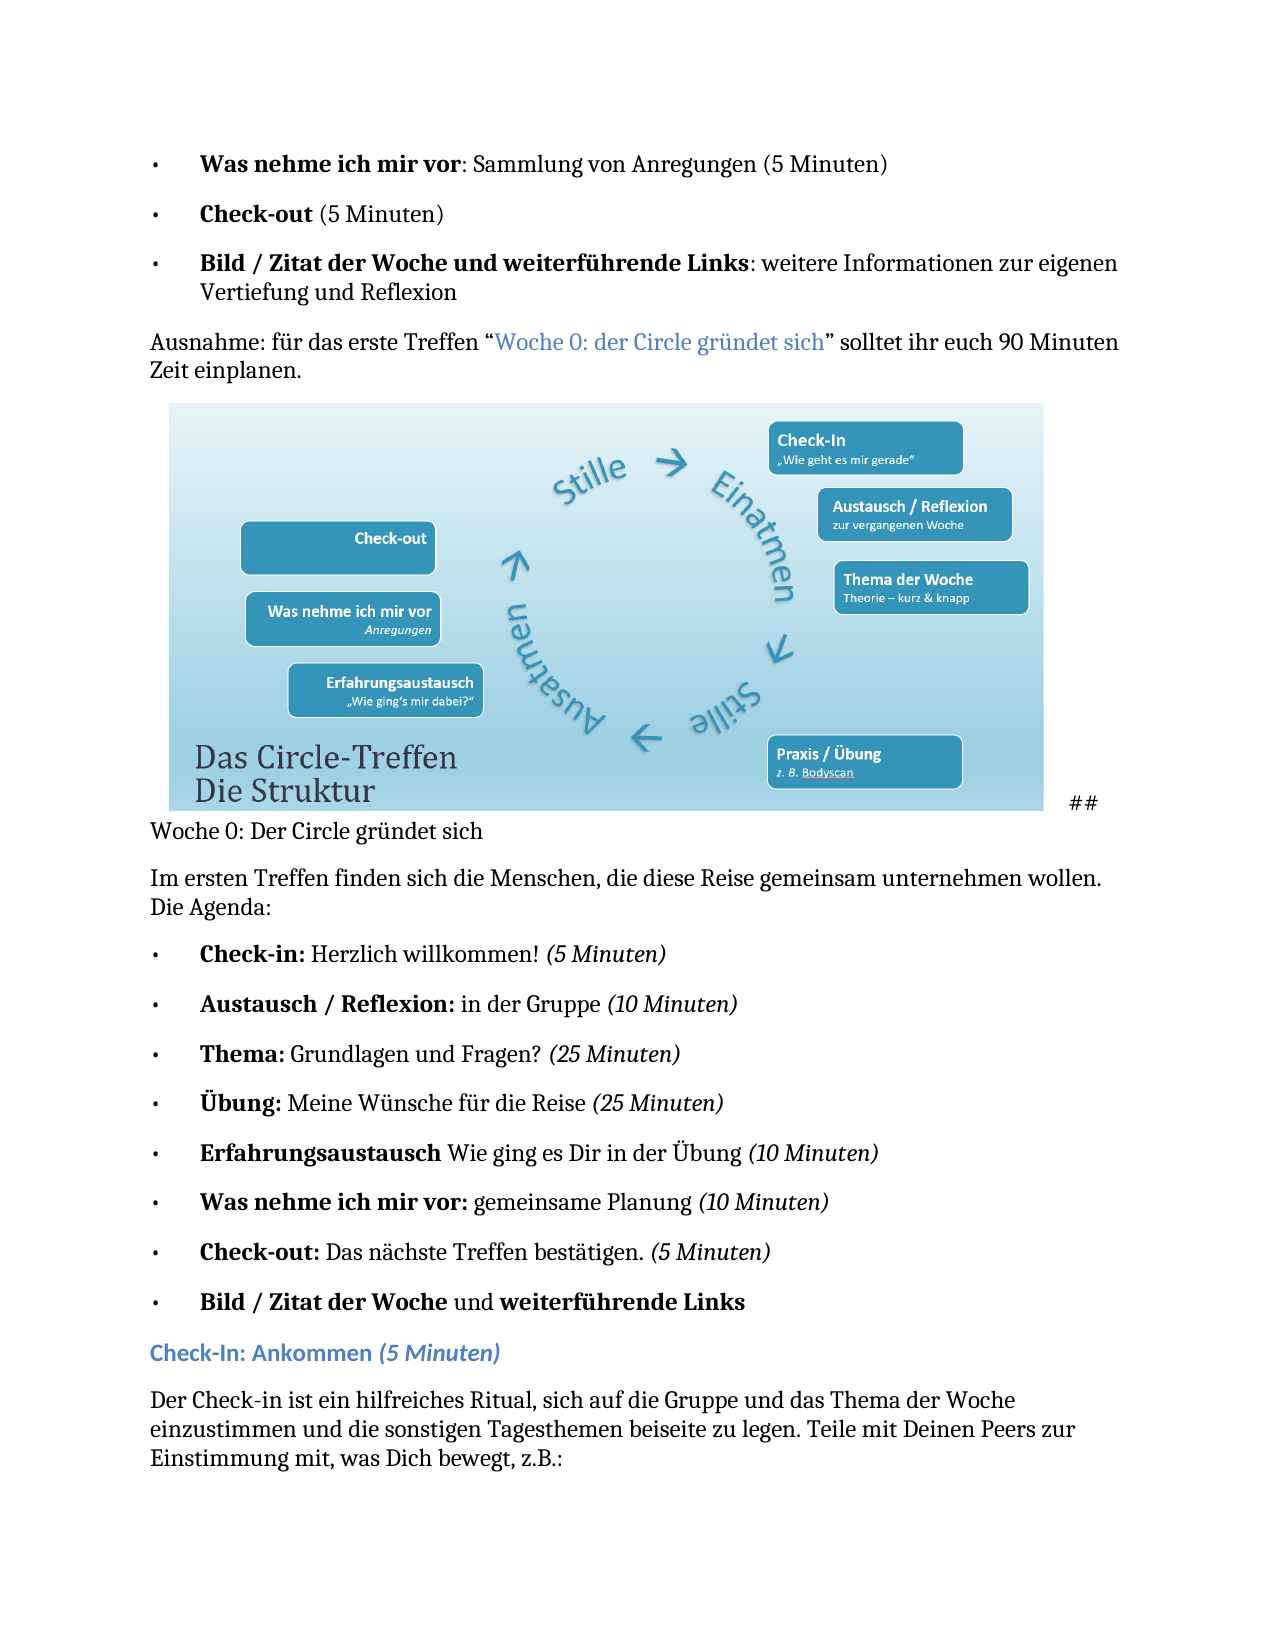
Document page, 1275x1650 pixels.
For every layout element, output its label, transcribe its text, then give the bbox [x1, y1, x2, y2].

list Bild / Zitat der Woche und weiterführende Links [150, 1287, 1125, 1316]
list Was nehme ich mir vor: Sammlung von Anregungen (5 Minuten) [150, 150, 1125, 179]
list Check-out: Das nächste Treffen bestätigen. (5 Minuten) [150, 1238, 1125, 1267]
text Im ersten Treffen finden sich die Menschen, die diese Reise gemeinsam unternehmen wollen. Die Agenda: [150, 864, 1125, 922]
list Erfahrungsaustausch Wie ging es Dir in der Übung (10 Minuten) [150, 1139, 1125, 1167]
list Übung: Meine Wünsche für die Reise (25 Minuten) [150, 1089, 1125, 1118]
picture [168, 403, 1044, 811]
text Der Check-in ist ein hilfreiches Ritual, sich auf die Gruppe und das Thema der Woche einzustimmen und die sonstigen Tagesthemen beiseite zu legen. Teile mit Deinen Peers zur Einstimmung mit, was Dich bewegt, z.B.: [150, 1386, 1125, 1473]
list Thema: Grundlagen und Fragen? (25 Minuten) [150, 1039, 1125, 1068]
subtitle Check-In: Ankommen (5 Minuten) [150, 1337, 1125, 1368]
list Check-out (5 Minuten) [150, 199, 1125, 228]
list Was nehme ich mir vor: gemeinsame Planung (10 Minuten) [150, 1188, 1125, 1217]
list Check-in: Herzlich willkommen! (5 Minuten) [150, 940, 1125, 969]
list Bild / Zitat der Woche und weiterführende Links: weitere Informationen zur eigenen Vertiefung und Reflexion [150, 249, 1125, 307]
text Ausnahme: für das erste Treffen “Woche 0: der Circle gründet sich” solltet ihr euch 90 Minuten Zeit einplanen. [150, 327, 1125, 385]
list Austausch / Reflexion: in der Gruppe (10 Minuten) [150, 990, 1125, 1019]
